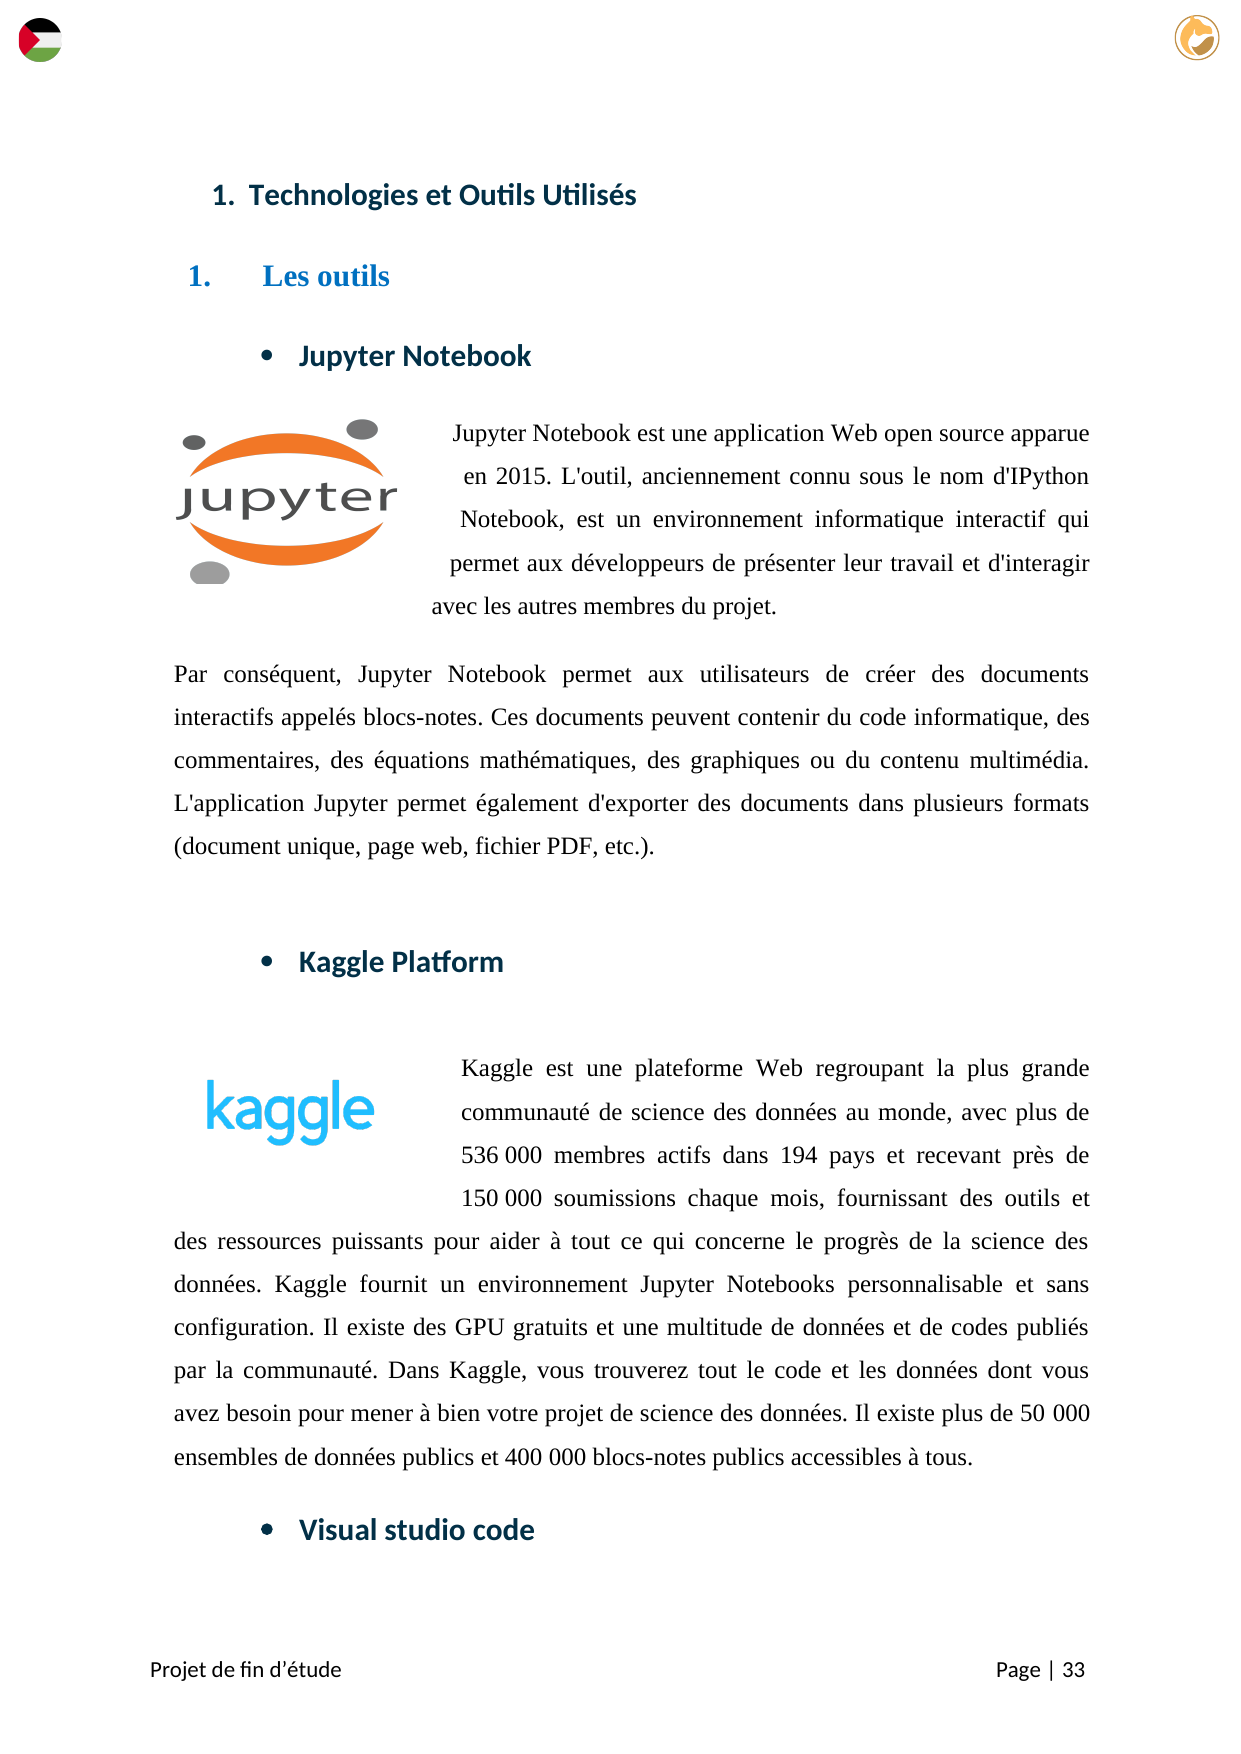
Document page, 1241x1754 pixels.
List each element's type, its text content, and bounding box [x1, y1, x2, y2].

subtitle Jupyter Notebook [261, 336, 1090, 374]
picture [173, 1053, 408, 1172]
list Technologies et Outils Utilisés [211, 175, 1090, 213]
picture [1158, 8, 1236, 67]
list Les outils [187, 257, 1090, 293]
picture [18, 18, 62, 62]
subtitle Kaggle Platform [261, 942, 1090, 980]
list Visual studio code [261, 1510, 1090, 1548]
picture [173, 417, 398, 584]
text Par conséquent, Jupyter Notebook permet aux utilisateurs de créer des documents interactifs appelés blocs-notes. Ces documents peuvent contenir du code informatique, des commentaires, des équations mathématiques, des graphiques ou du contenu multimédia. L'application Jupyter permet également d'exporter des documents dans plusieurs formats (document unique, page web, fichier PDF, etc.). [174, 659, 1090, 860]
text Kaggle est une plateforme Web regroupant la plus grande communauté de science des données au monde, avec plus de 536 000 membres actifs dans 194 pays et recevant près de 150 000 soumissions chaque mois, fournissant des outils et des ressources puissants pour aider à tout ce qui concerne le progrès de la science des données. Kaggle fournit un environnement Jupyter Notebooks personnalisable et sans configuration. Il existe des GPU gratuits et une multitude de données et de codes publiés par la communauté. Dans Kaggle, vous trouverez tout le code et les données dont vous avez besoin pour mener à bien votre projet de science des données. Il existe plus de 50 000 ensembles de données publics et 400 000 blocs-notes publics accessibles à tous. [174, 1053, 1090, 1470]
text Jupyter Notebook est une application Web open source apparue en 2015. L'outil, anciennement connu sous le nom d'IPython Notebook, est un environnement informatique interactif qui permet aux développeurs de présenter leur travail et d'interagir avec les autres membres du projet. [174, 418, 1090, 619]
